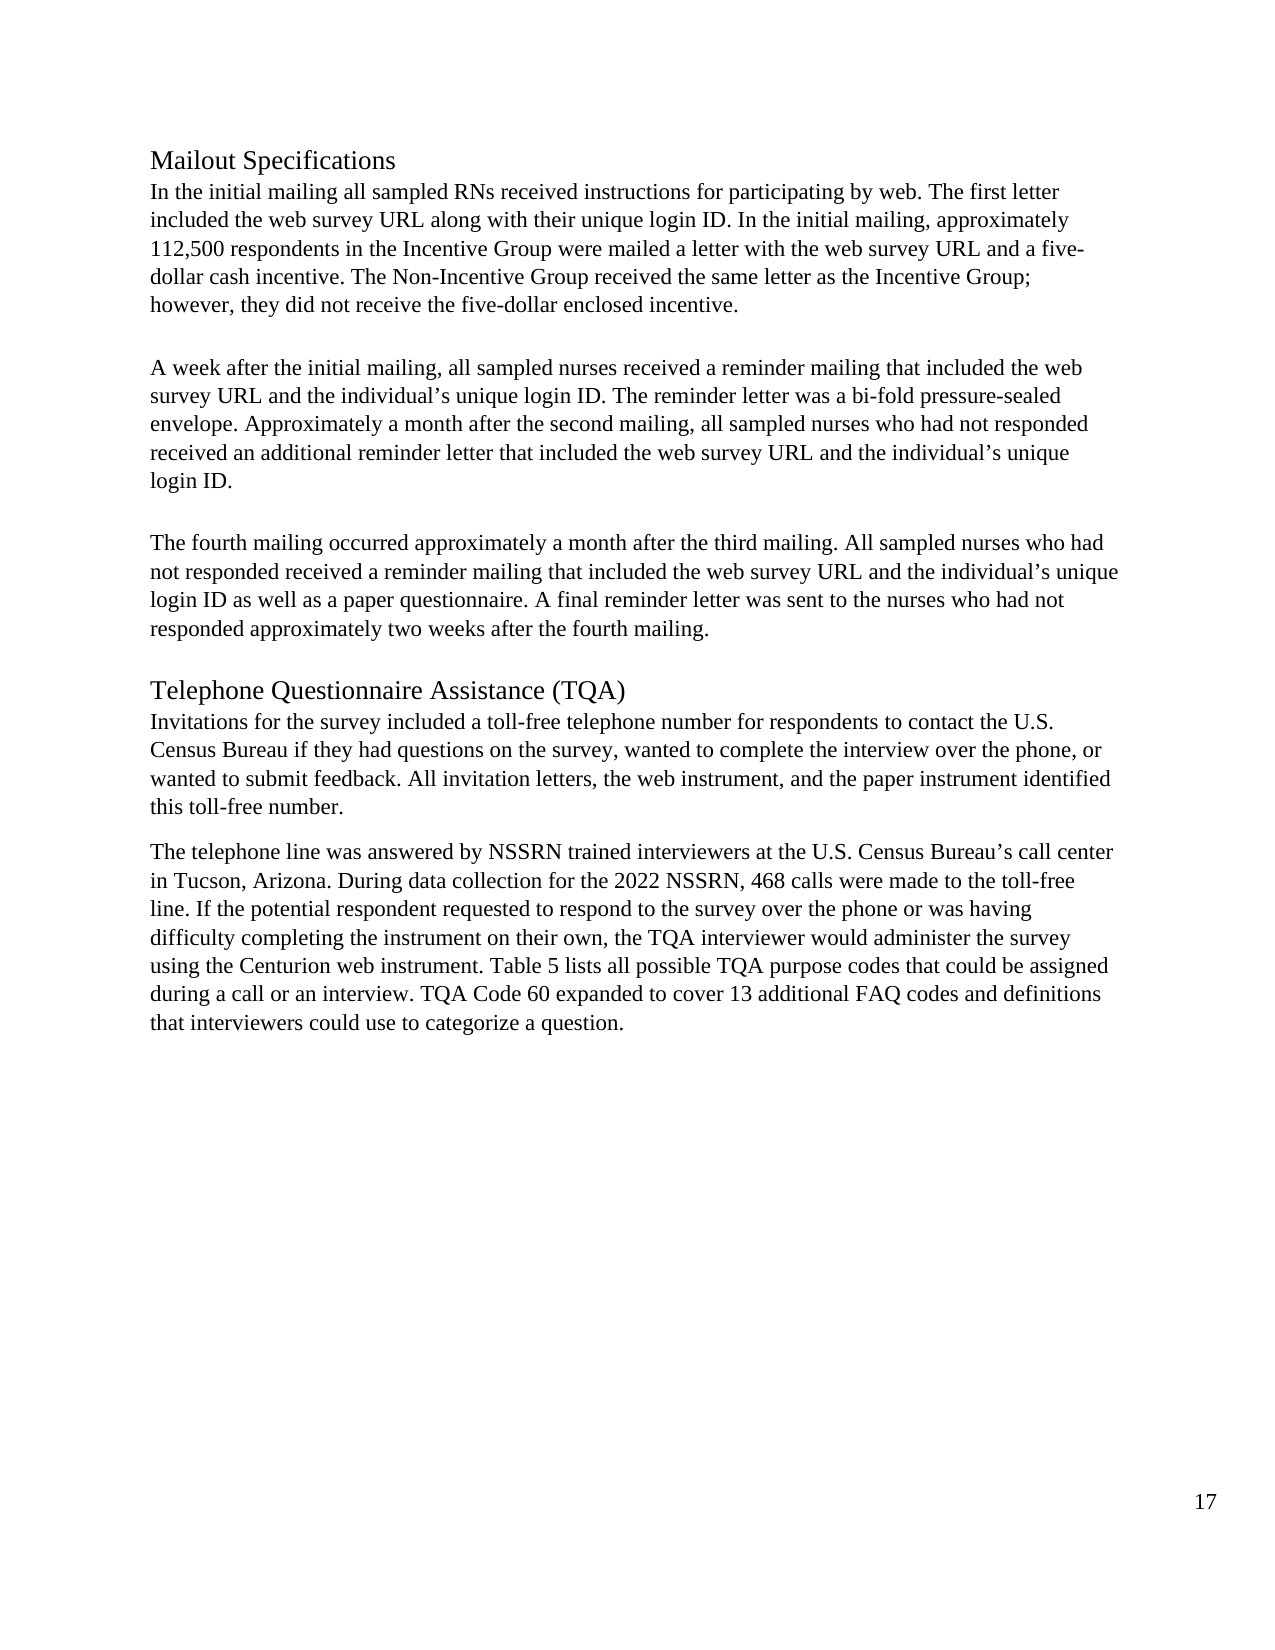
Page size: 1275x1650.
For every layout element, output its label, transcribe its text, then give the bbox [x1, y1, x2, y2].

text Invitations for the survey included a toll-free telephone number for respondents to contact the U.S. Census Bureau if they had questions on the survey, wanted to complete the interview over the phone, or wanted to submit feedback. All invitation letters, the web instrument, and the paper instrument identified this toll-free number. [150, 708, 1115, 820]
text The telephone line was answered by NSSRN trained interviewers at the U.S. Census Bureau’s call center in Tucson, Arizona. During data collection for the 2022 NSSRN, 468 calls were made to the toll-free line. If the potential respondent requested to respond to the survey over the phone or was having difficulty completing the instrument on their own, the TQA interviewer would administer the survey using the Centurion web instrument. Table 5 lists all possible TQA purpose codes that could be assigned during a call or an interview. TQA Code 60 expanded to cover 13 additional FAQ codes and definitions that interviewers could use to categorize a question. [150, 838, 1115, 1035]
text In the initial mailing all sampled RNs received instructions for participating by web. The first letter included the web survey URL along with their unique login ID. In the initial mailing, approximately 112,500 respondents in the Incentive Group were mailed a letter with the web survey URL and a five-dollar cash incentive. The Non-Incentive Group received the same letter as the Incentive Group; however, they did not receive the five-dollar enclosed incentive. [150, 178, 1115, 318]
text The fourth mailing occurred approximately a month after the third mailing. All sampled nurses who had not responded received a reminder mailing that included the web survey URL and the individual’s unique login ID as well as a paper questionnaire. A final reminder letter was sent to the nurses who had not responded approximately two weeks after the fourth mailing. [150, 529, 1121, 641]
text A week after the initial mailing, all sampled nurses received a reminder mailing that included the web survey URL and the individual’s unique login ID. The reminder letter was a bi-fold pressure-sealed envelope. Approximately a month after the second mailing, all sampled nurses who had not responded received an additional reminder letter that included the web survey URL and the individual’s unique login ID. [150, 354, 1121, 494]
subtitle Mailout Specifications [150, 144, 1217, 175]
subtitle Telephone Questionnaire Assistance (TQA) [150, 674, 1217, 705]
